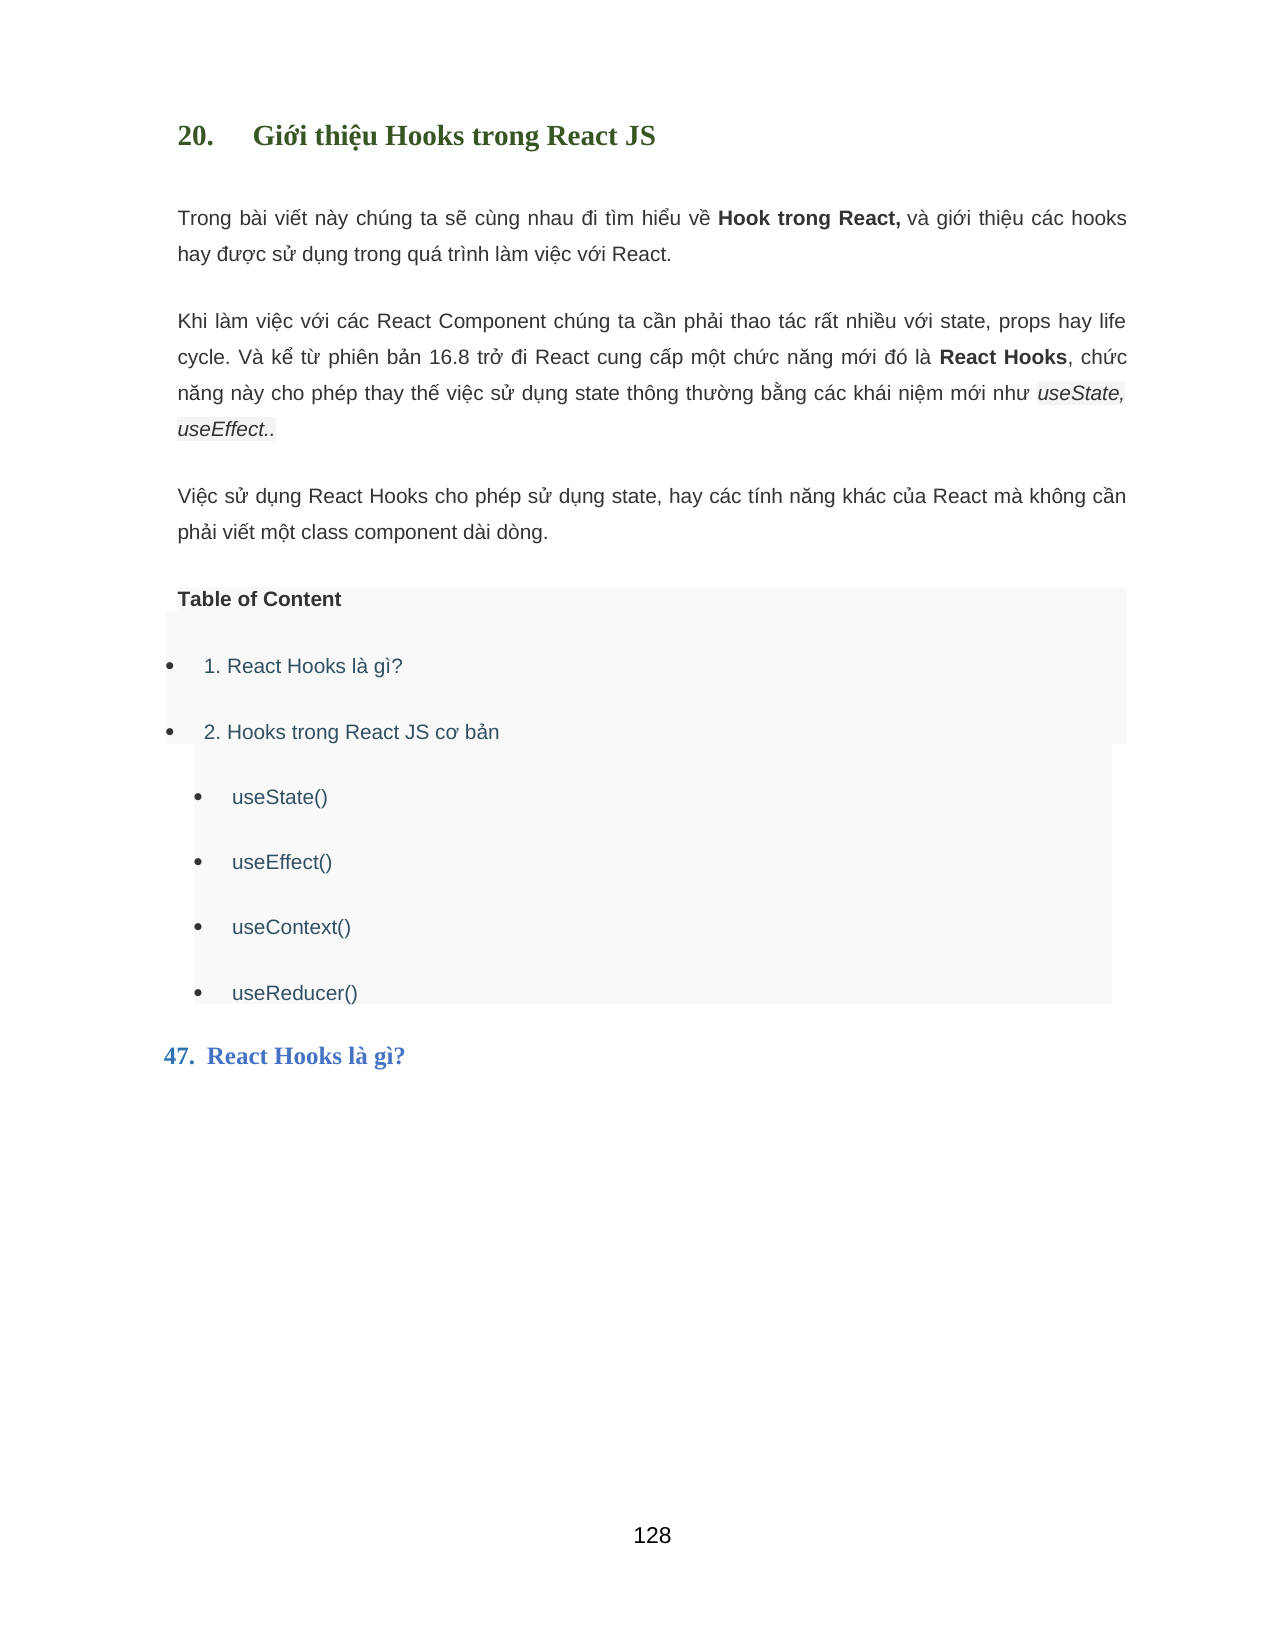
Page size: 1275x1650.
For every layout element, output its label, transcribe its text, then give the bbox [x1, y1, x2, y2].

text Trong bài viết này chúng ta sẽ cùng nhau đi tìm hiểu về Hook trong React, và giới thiệu các hooks hay được sử dụng trong quá trình làm việc với React. [177, 206, 1127, 266]
list useState() [194, 785, 1112, 809]
list useContext() [194, 915, 1112, 939]
text Table of Content [177, 587, 1127, 611]
text Khi làm việc với các React Component chúng ta cần phải thao tác rất nhiều với state, props hay life cycle. Và kể từ phiên bản 16.8 trở đi React cung cấp một chức năng mới đó là React Hooks, chức năng này cho phép thay thế việc sử dụng state thông thường bằng các khái niệm mới như useState, useEffect.. [177, 309, 1127, 441]
subtitle Giới thiệu Hooks trong React JS [177, 118, 1127, 152]
text Việc sử dụng React Hooks cho phép sử dụng state, hay các tính năng khác của React mà không cần phải viết một class component dài dòng. [177, 484, 1127, 544]
subtitle React Hooks là gì? [195, 1041, 1127, 1070]
list useReducer() [194, 980, 1112, 1004]
list 1. React Hooks là gì? [166, 654, 1127, 678]
list 2. Hooks trong React JS cơ bản [166, 719, 1127, 744]
list useEffect() [194, 850, 1112, 874]
